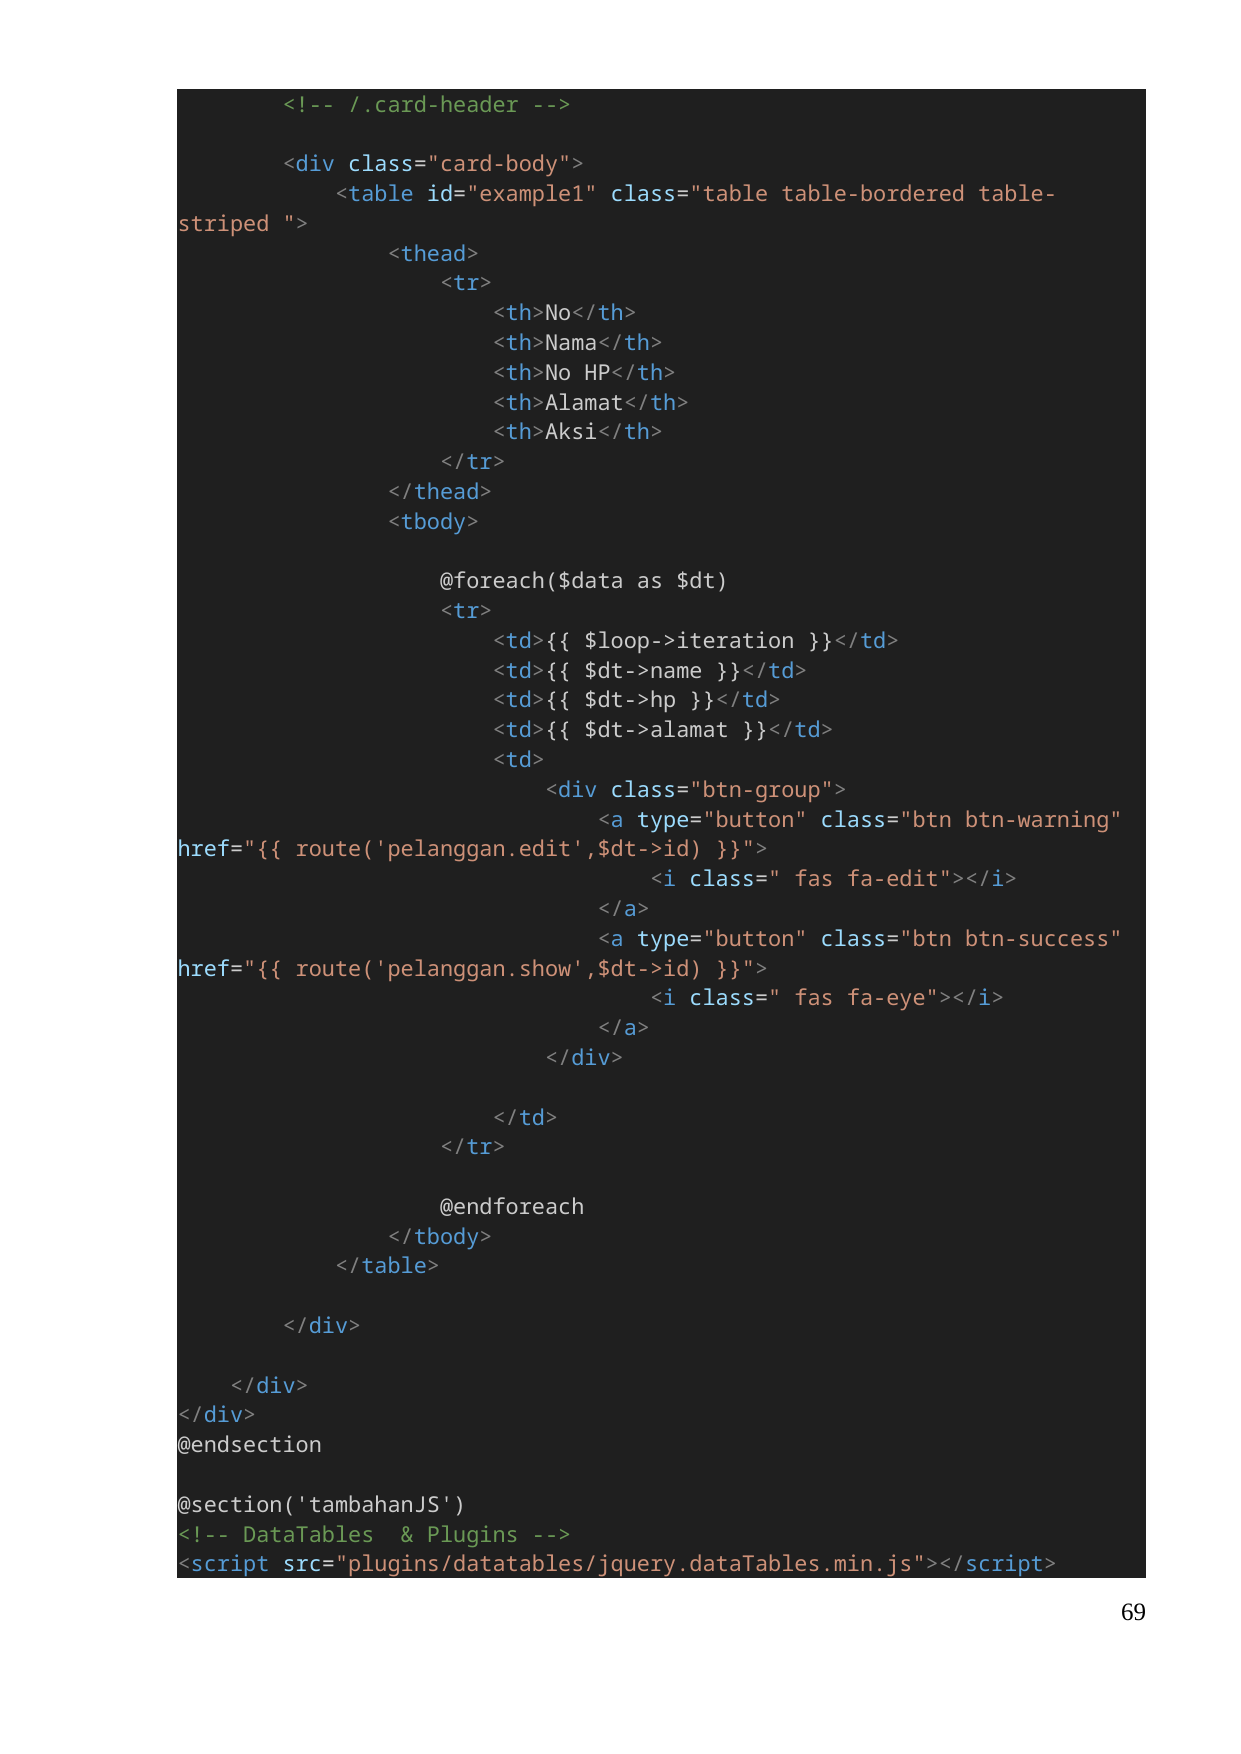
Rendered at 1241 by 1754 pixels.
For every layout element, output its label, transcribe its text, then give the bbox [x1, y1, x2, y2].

text </div> [177, 1310, 1146, 1340]
text </a> [177, 893, 1146, 923]
text </tr> [177, 446, 1146, 476]
text @endsection [177, 1429, 1146, 1459]
text <th>No HP</th> [177, 357, 1146, 387]
text <table id="example1" class="table table-bordered table-striped "> [177, 178, 1146, 238]
text <thead> [177, 238, 1146, 267]
text </tbody> [177, 1221, 1146, 1251]
text <td>{{ $dt->alamat }}</td> [177, 714, 1146, 744]
text <script src="plugins/datatables/jquery.dataTables.min.js"></script> [177, 1548, 1146, 1578]
text <i class=" fas fa-edit"></i> [177, 863, 1146, 893]
text <i class=" fas fa-eye"></i> [177, 982, 1146, 1012]
text <th>Alamat</th> [177, 387, 1146, 416]
text </td> [177, 1102, 1146, 1131]
text </div> [177, 1399, 1146, 1429]
text </thead> [177, 476, 1146, 506]
text </div> [177, 1370, 1146, 1399]
text </div> [177, 1042, 1146, 1072]
text <!-- /.card-header --> [177, 89, 1146, 118]
text <th>Nama</th> [177, 327, 1146, 357]
text <div class="card-body"> [177, 148, 1146, 178]
text <th>No</th> [177, 297, 1146, 327]
text <a type="button" class="btn btn-success" href="{{ route('pelanggan.show',$dt->id) }}"> [177, 923, 1146, 982]
text @endforeach [177, 1191, 1146, 1221]
text </tr> [177, 1131, 1146, 1161]
text <tbody> [177, 506, 1146, 536]
text <td>{{ $loop->iteration }}</td> [177, 625, 1146, 655]
text <!-- DataTables & Plugins --> [177, 1519, 1146, 1548]
text <td>{{ $dt->hp }}</td> [177, 684, 1146, 714]
text <a type="button" class="btn btn-warning" href="{{ route('pelanggan.edit',$dt->id) }}"> [177, 804, 1146, 863]
text <td>{{ $dt->name }}</td> [177, 655, 1146, 684]
text </table> [177, 1251, 1146, 1280]
text @foreach($data as $dt) [177, 565, 1146, 595]
text <th>Aksi</th> [177, 416, 1146, 446]
text </a> [177, 1012, 1146, 1042]
text <tr> [177, 595, 1146, 625]
text <div class="btn-group"> [177, 774, 1146, 804]
text @section('tambahanJS') [177, 1489, 1146, 1519]
text <tr> [177, 267, 1146, 297]
text <td> [177, 744, 1146, 774]
